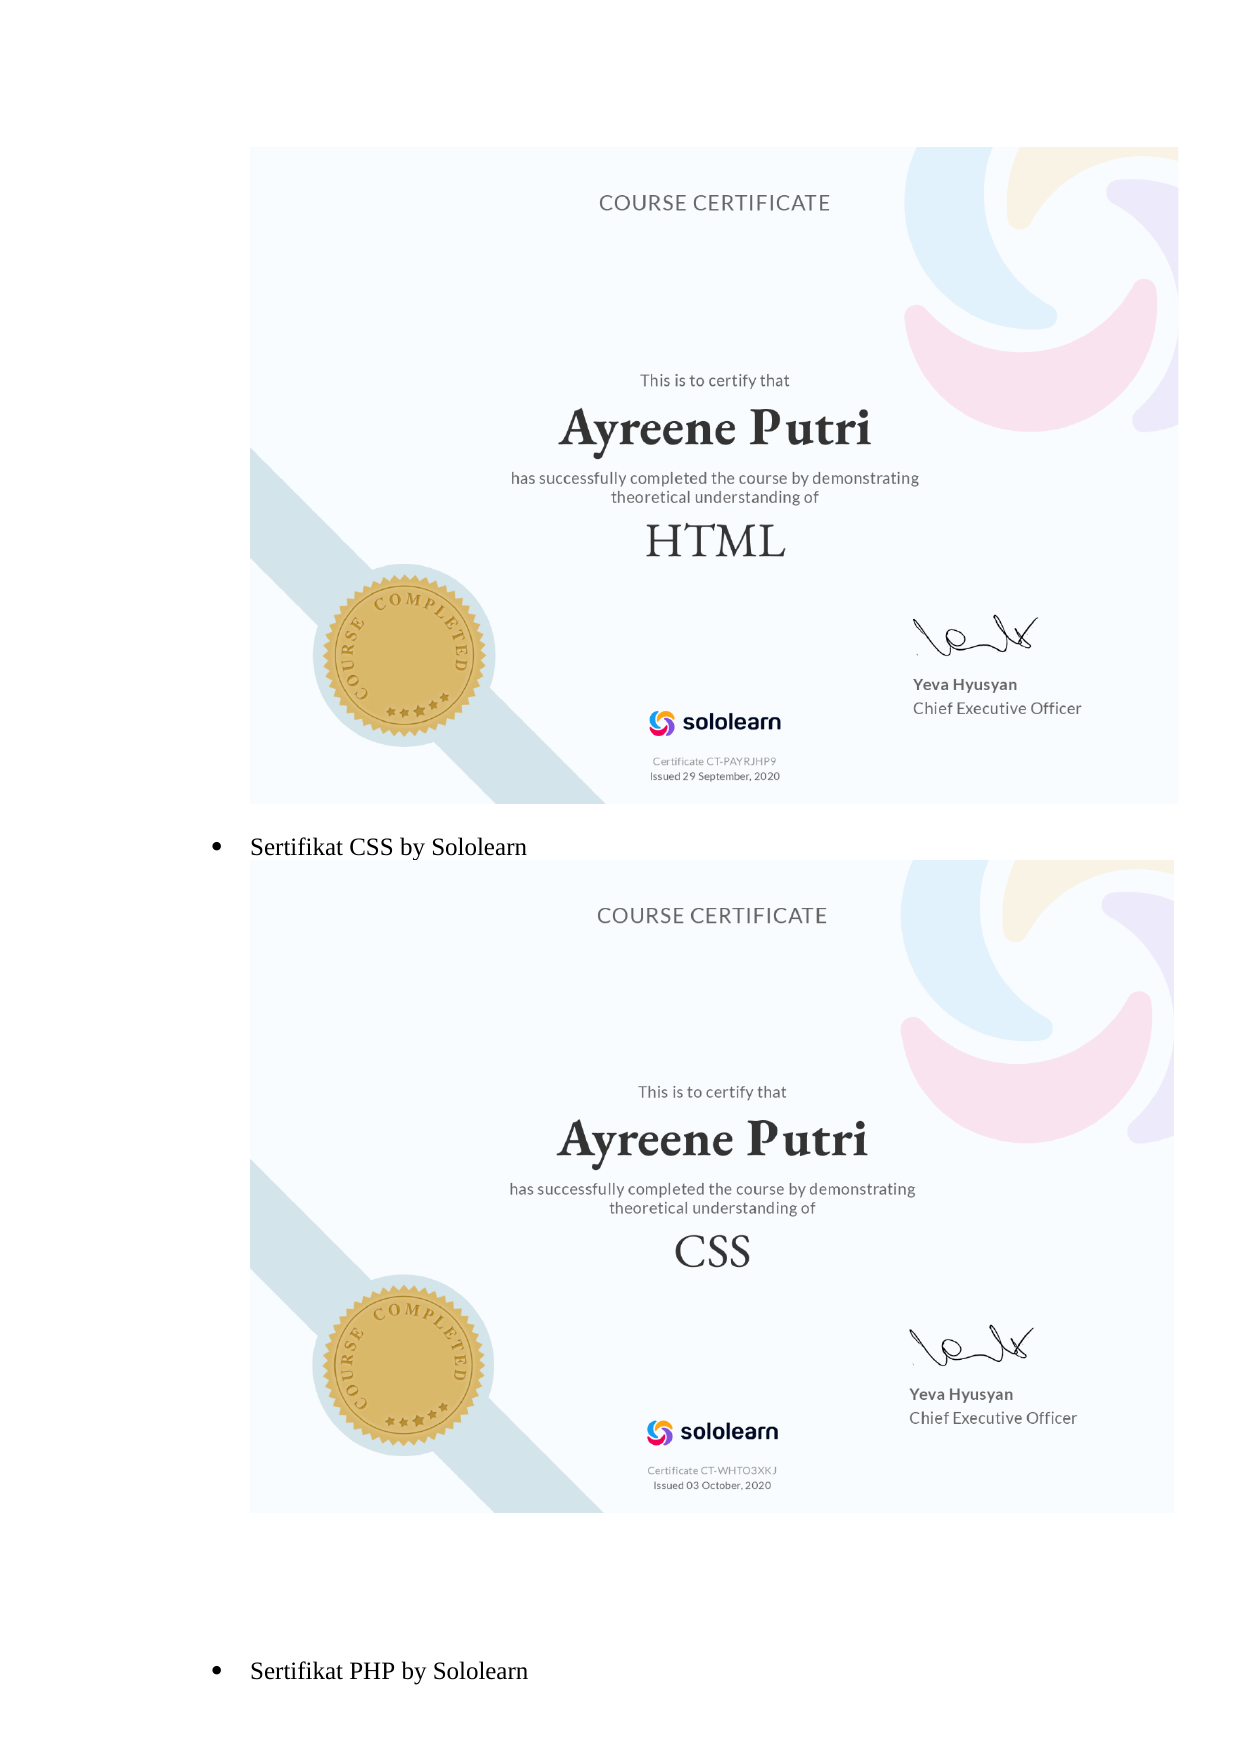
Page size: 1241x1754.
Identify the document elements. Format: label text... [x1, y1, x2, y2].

list Sertifikat PHP by Sololearn [212, 1656, 1176, 1685]
list Sertifikat CSS by Sololearn [212, 832, 1176, 861]
picture [250, 860, 1174, 1513]
picture [250, 147, 1179, 804]
